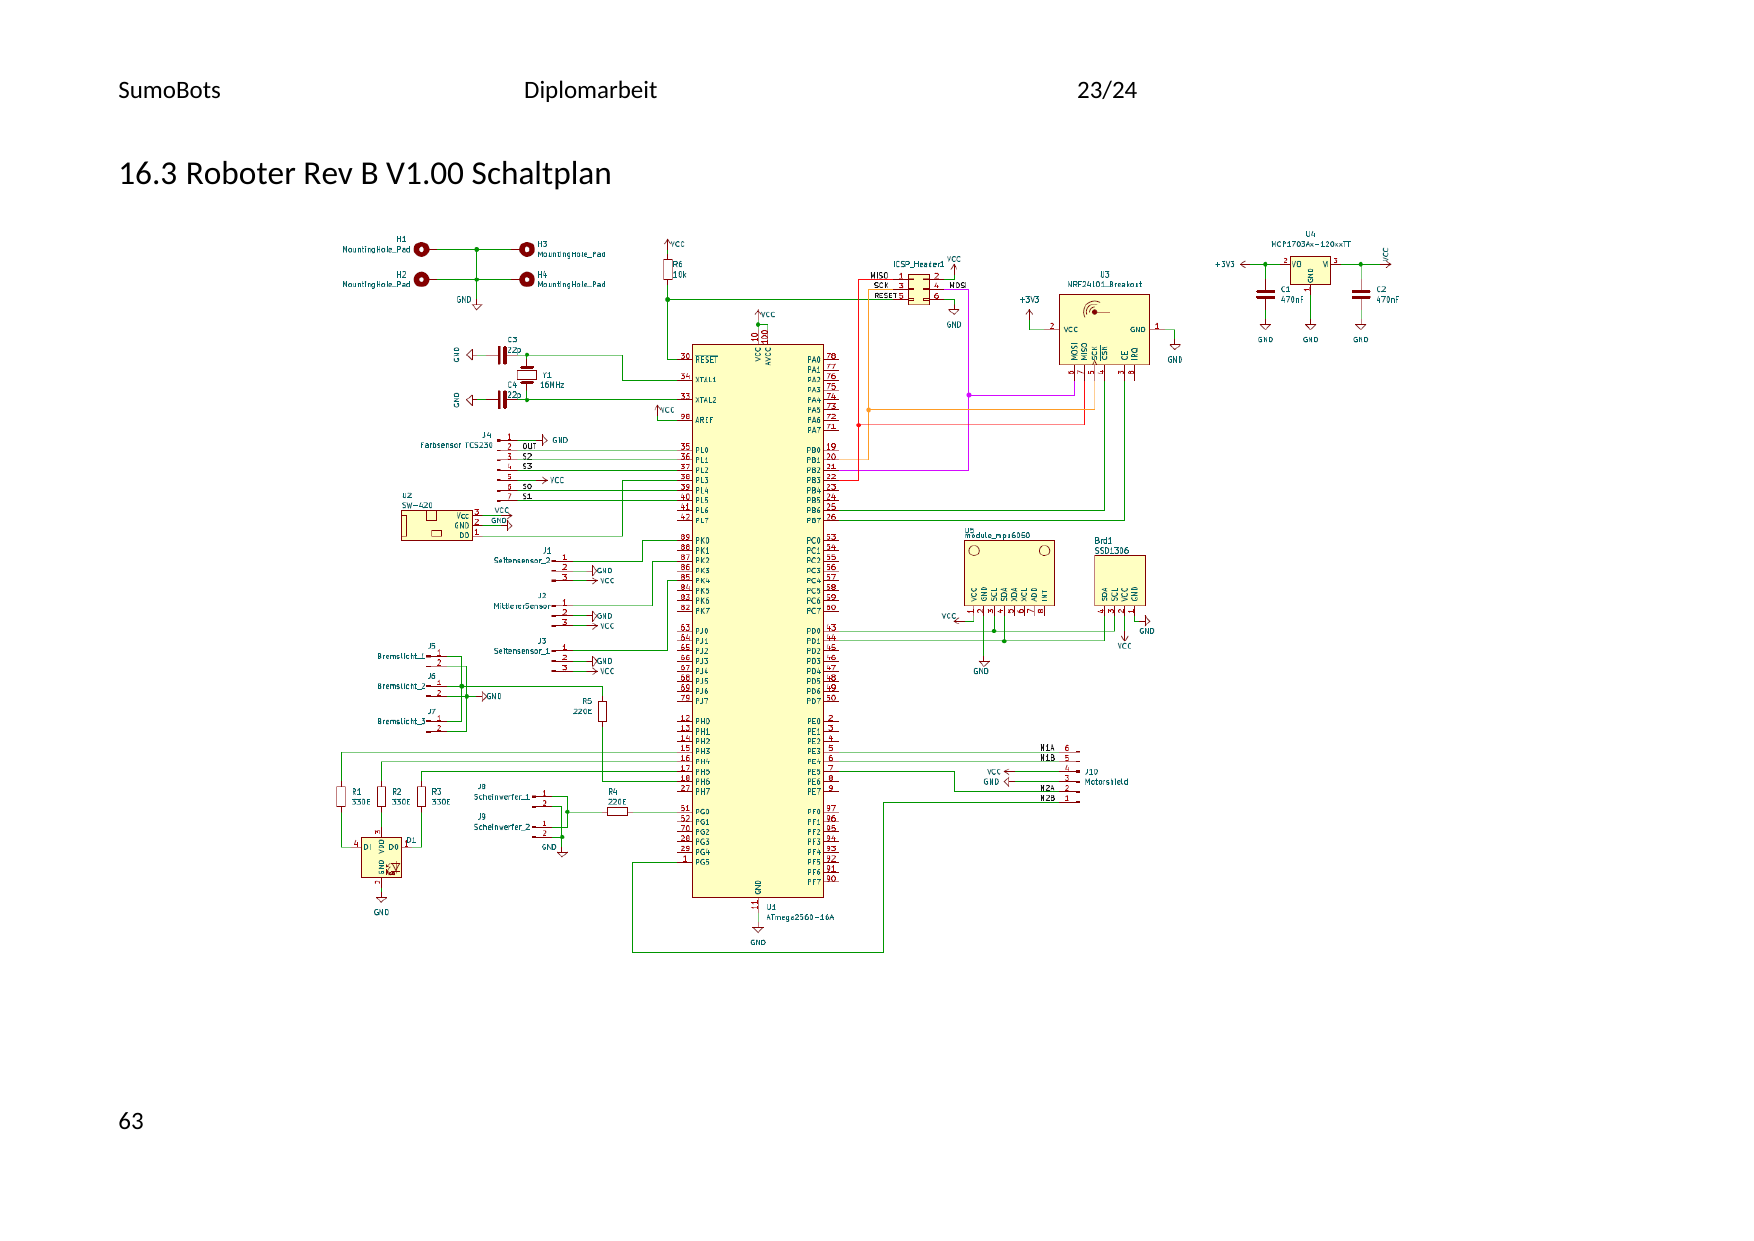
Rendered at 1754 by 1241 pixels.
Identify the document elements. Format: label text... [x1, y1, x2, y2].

subtitle Roboter Rev B V1.00 Schaltplan [118, 152, 1606, 193]
picture [302, 192, 1422, 968]
